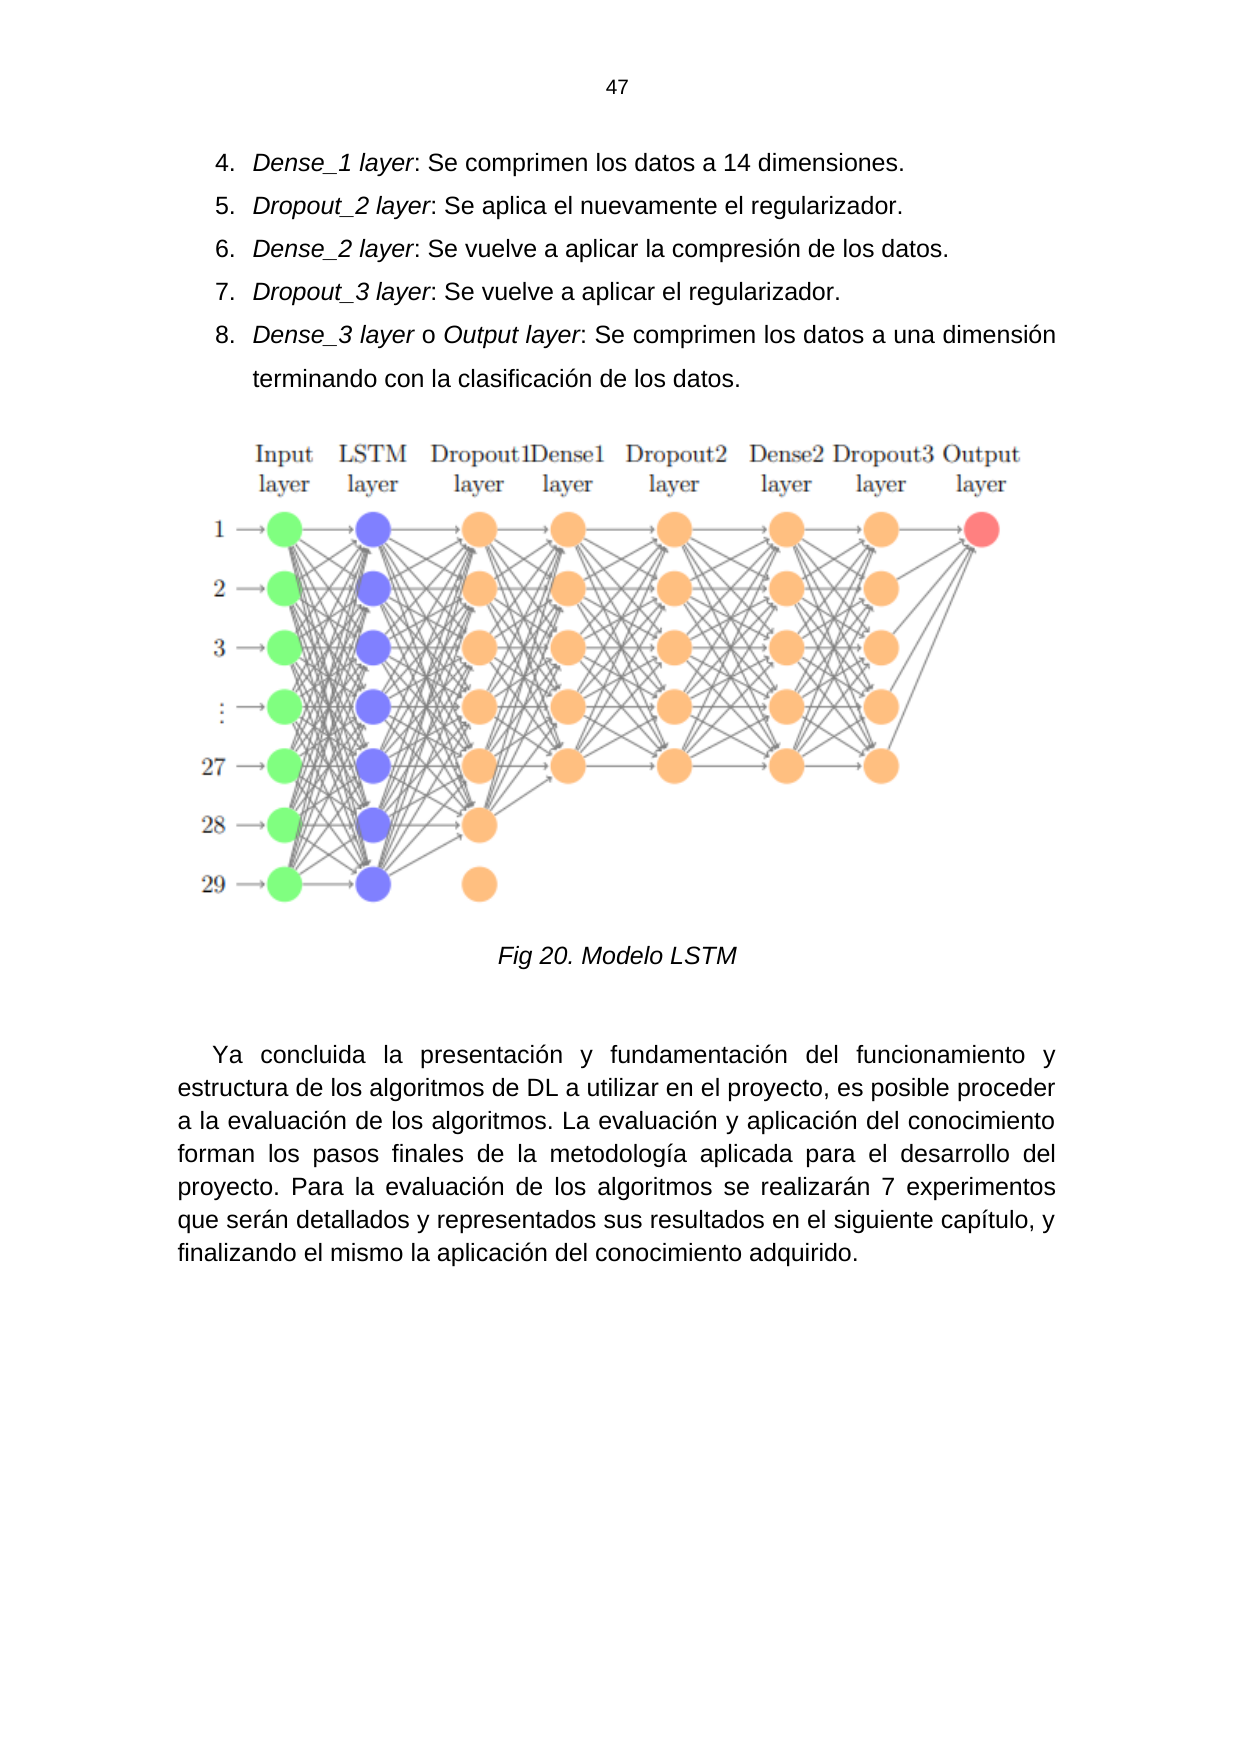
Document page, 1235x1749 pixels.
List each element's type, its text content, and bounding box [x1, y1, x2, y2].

list Dense_1 layer: Se comprimen los datos a 14 dimensiones. [215, 148, 1057, 177]
text Fig 20. Modelo LSTM [177, 941, 1057, 969]
list Dropout_2 layer: Se aplica el nuevamente el regularizador. [215, 191, 1057, 220]
text Ya concluida la presentación y fundamentación del funcionamiento y estructura de los algoritmos de DL a utilizar en el proyecto, es posible proceder a la evaluación de los algoritmos. La evaluación y aplicación del conocimiento forman los pasos finales de la metodología aplicada para el desarrollo del proyecto. Para la evaluación de los algoritmos se realizarán 7 experimentos que serán detallados y representados sus resultados en el siguiente capítulo, y finalizando el mismo la aplicación del conocimiento adquirido. [177, 1040, 1057, 1267]
list Dense_2 layer: Se vuelve a aplicar la compresión de los datos. [215, 234, 1057, 263]
list Dropout_3 layer: Se vuelve a aplicar el regularizador. [215, 277, 1057, 306]
list Dense_3 layer o Output layer: Se comprimen los datos a una dimensión terminando con la clasificación de los datos. [215, 320, 1057, 392]
picture [199, 423, 1036, 916]
